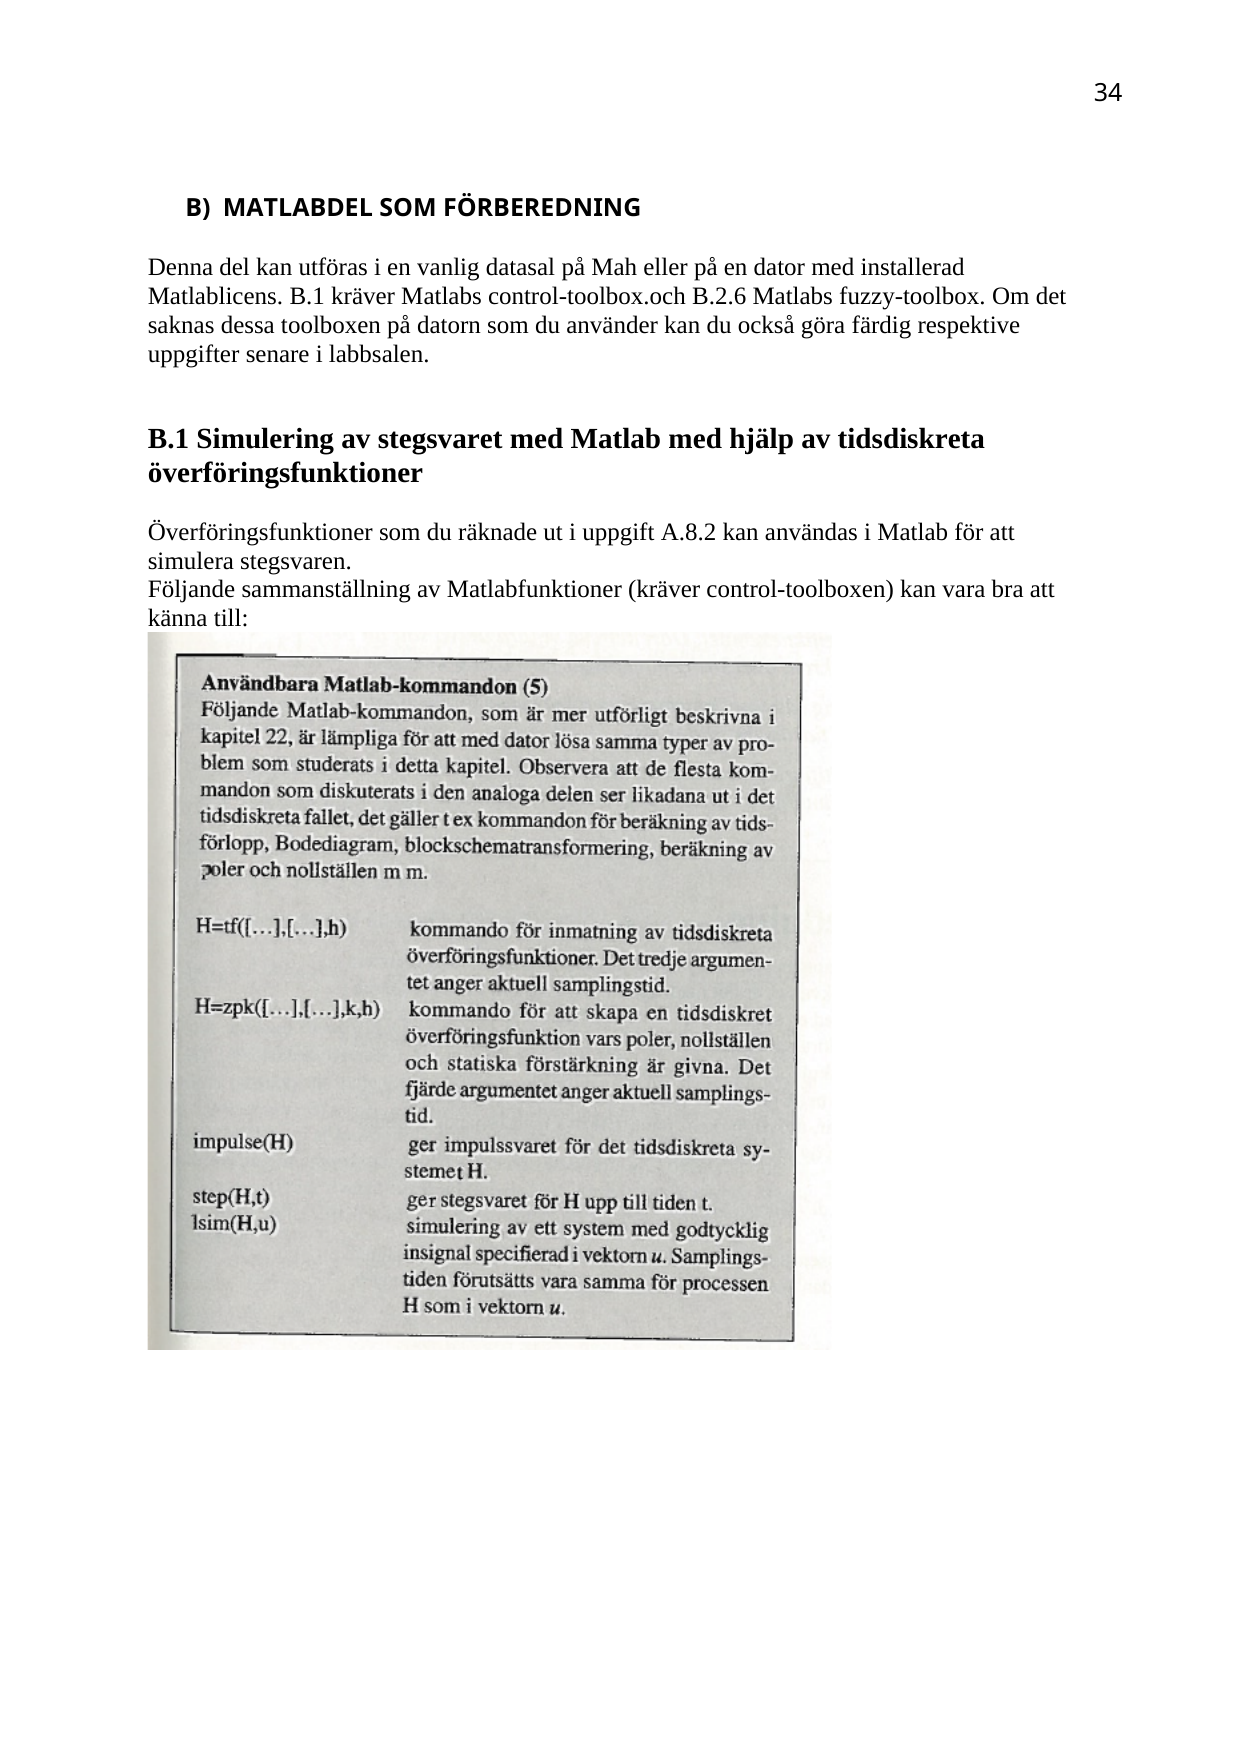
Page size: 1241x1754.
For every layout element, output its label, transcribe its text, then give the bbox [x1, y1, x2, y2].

subtitle B.1 Simulering av stegsvaret med Matlab med hjälp av tidsdiskreta överföringsfunktioner [148, 421, 1092, 488]
subtitle MATLABDEL SOM FÖRBEREDNING [185, 189, 1092, 224]
text Följande sammanställning av Matlabfunktioner (kräver control-toolboxen) kan vara bra att känna till: [148, 574, 1092, 632]
text Denna del kan utföras i en vanlig datasal på Mah eller på en dator med installerad Matlablicens. B.1 kräver Matlabs control-toolbox.och B.2.6 Matlabs fuzzy-toolbox. Om det saknas dessa toolboxen på datorn som du använder kan du också göra färdig respektive uppgifter senare i labbsalen. [148, 252, 1092, 367]
picture [147, 632, 832, 1350]
text Överföringsfunktioner som du räknade ut i uppgift A.8.2 kan användas i Matlab för att simulera stegsvaren. [148, 517, 1092, 574]
